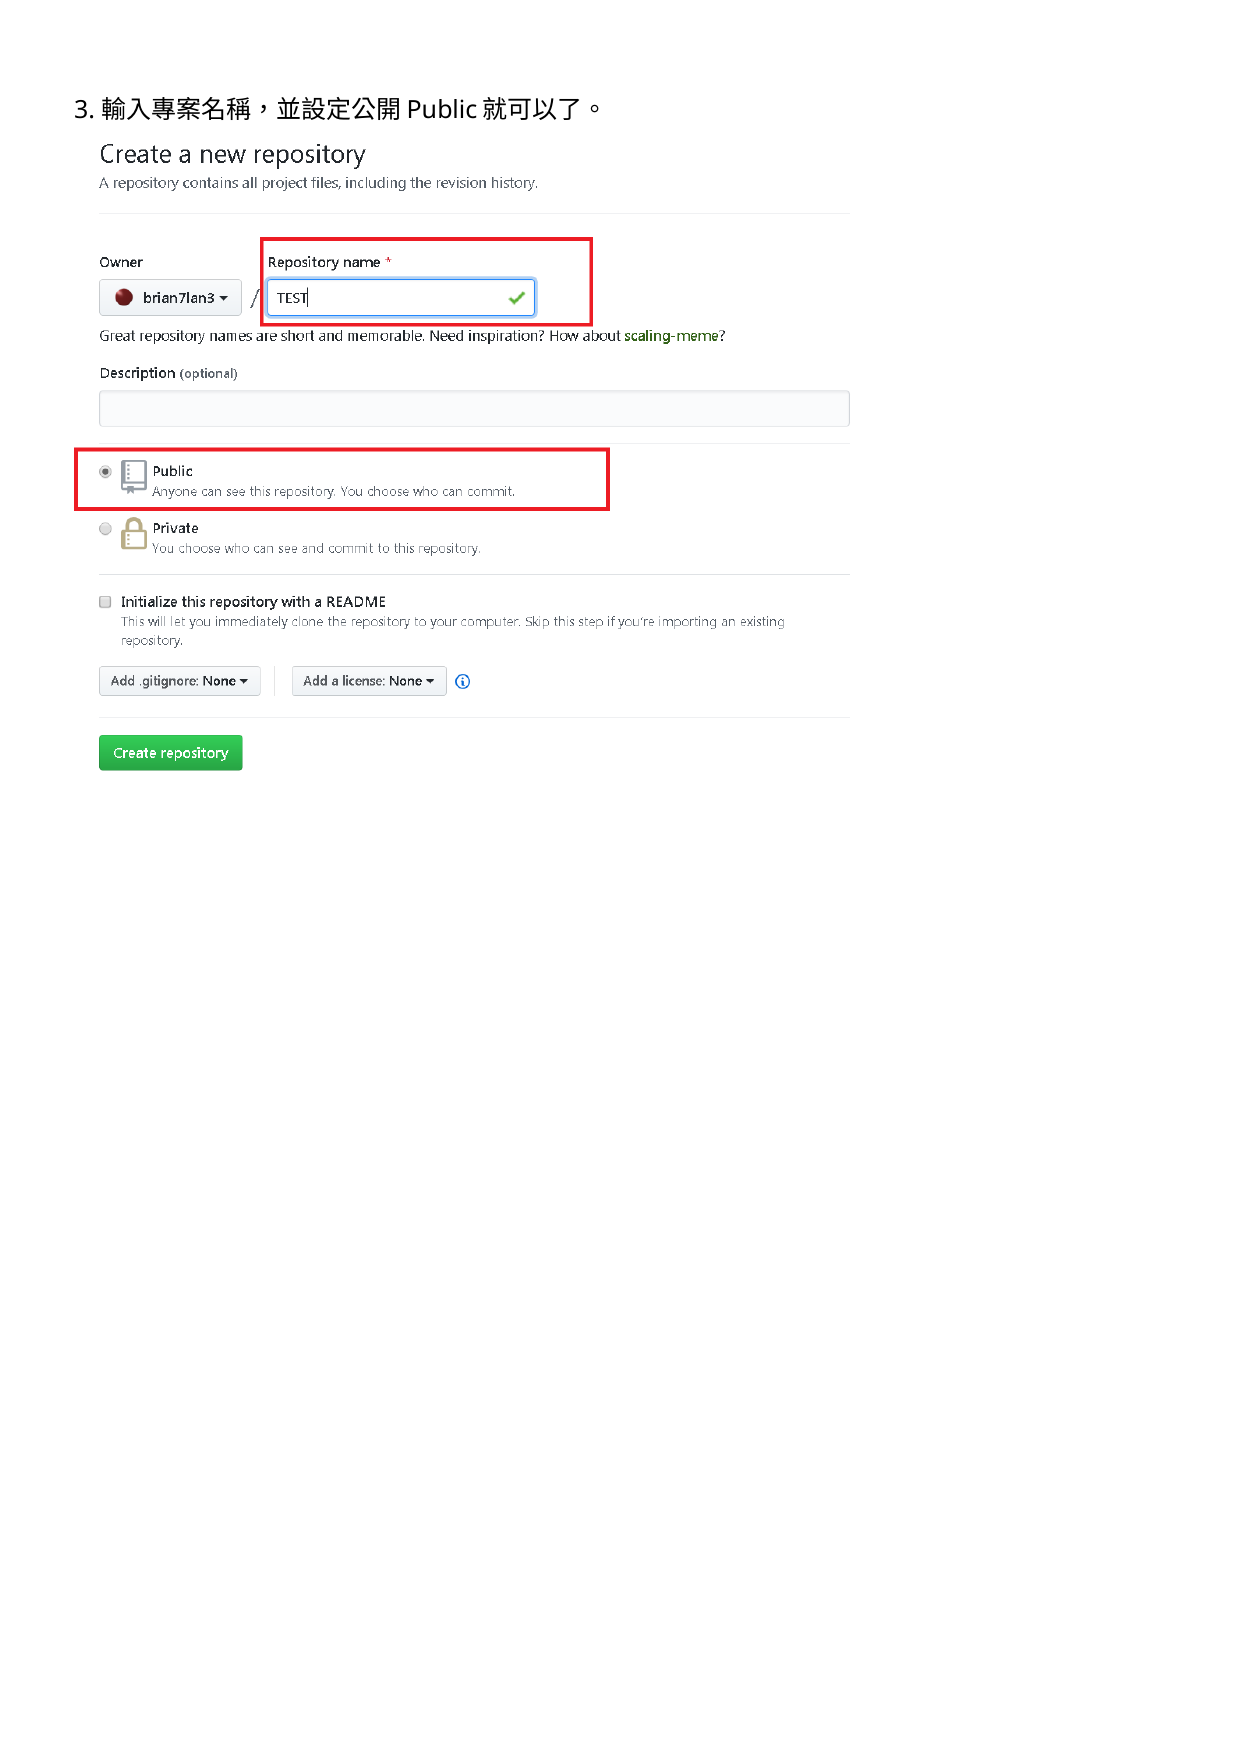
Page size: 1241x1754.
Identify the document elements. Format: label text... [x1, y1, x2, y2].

picture [73, 129, 872, 799]
text 3. 輸入專案名稱，並設定公開Public就可以了。 [74, 89, 1167, 126]
